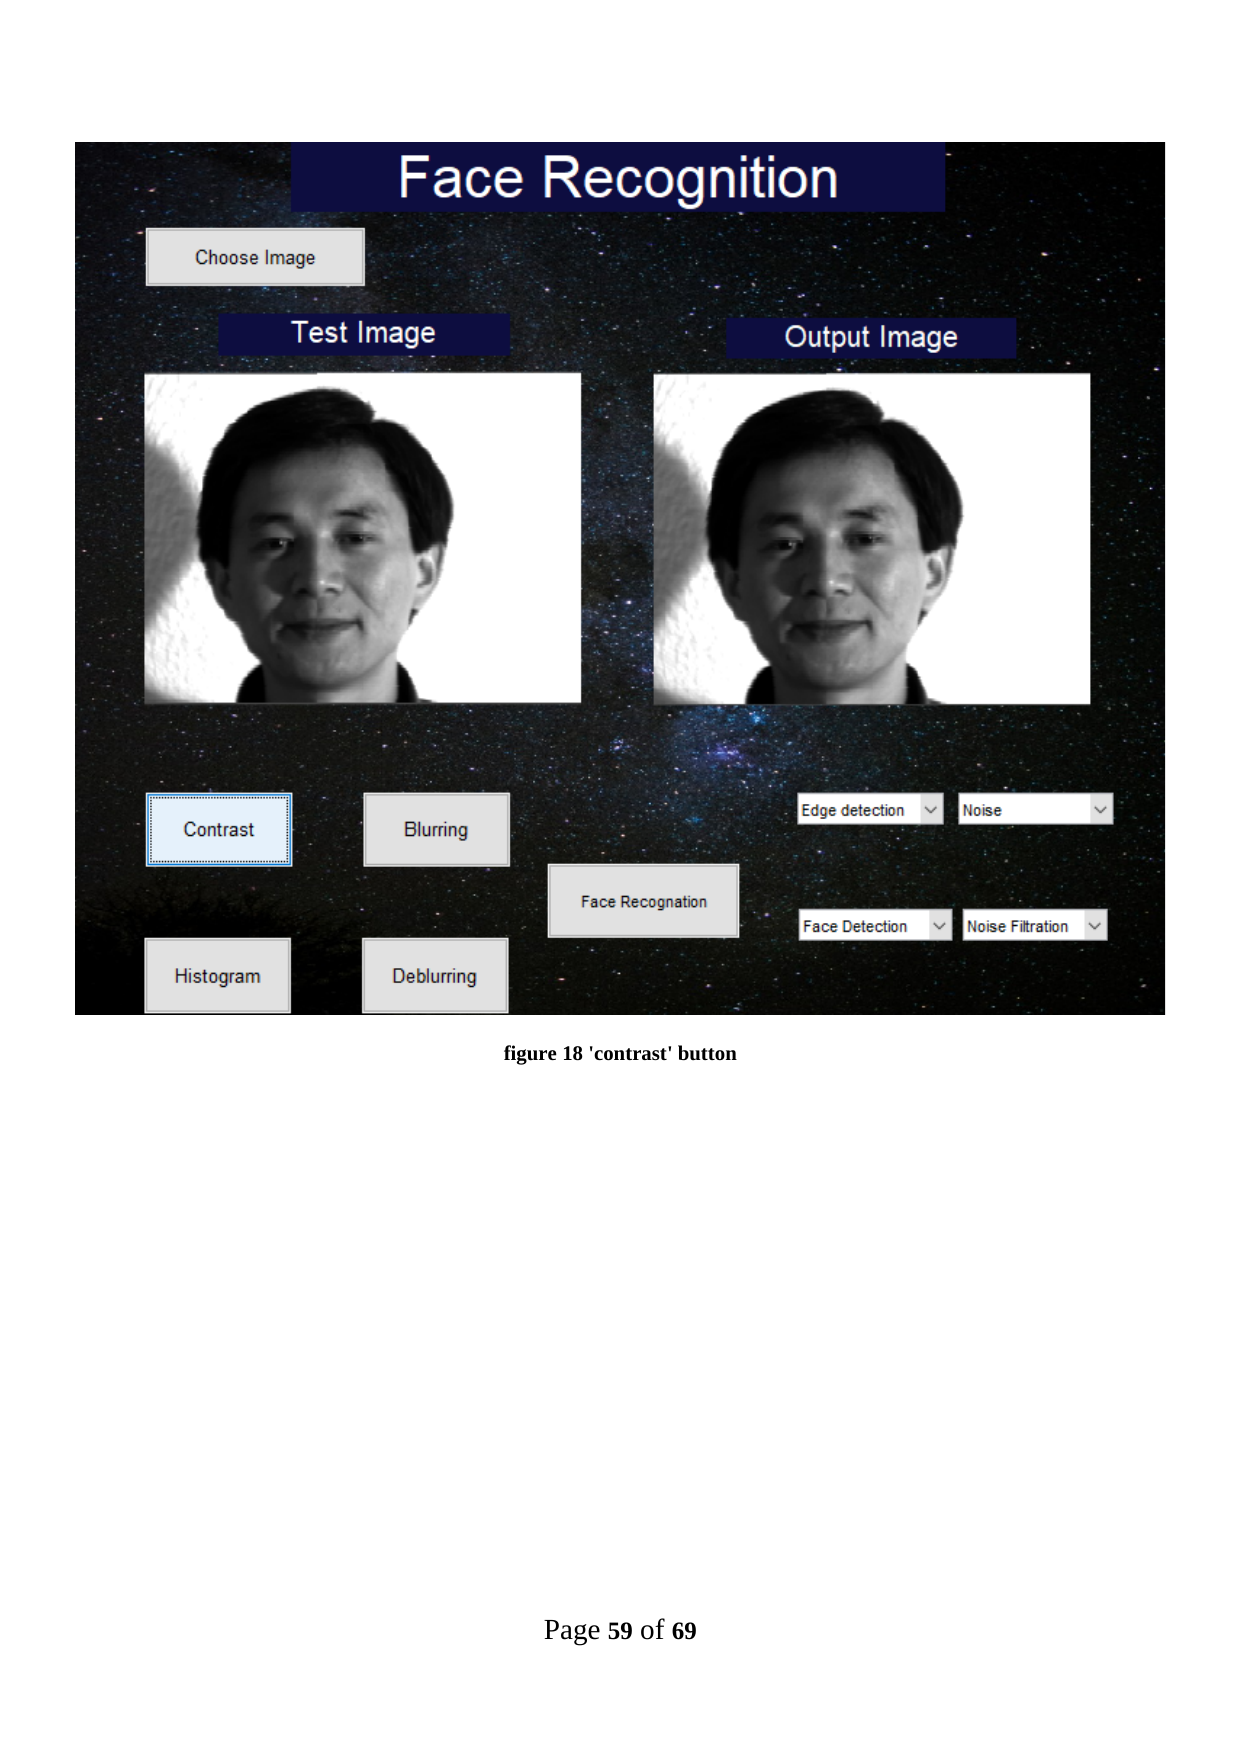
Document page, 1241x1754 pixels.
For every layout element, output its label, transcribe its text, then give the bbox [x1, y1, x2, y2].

text figure 18 'contrast' button [75, 1041, 1165, 1065]
picture [75, 142, 1166, 1015]
